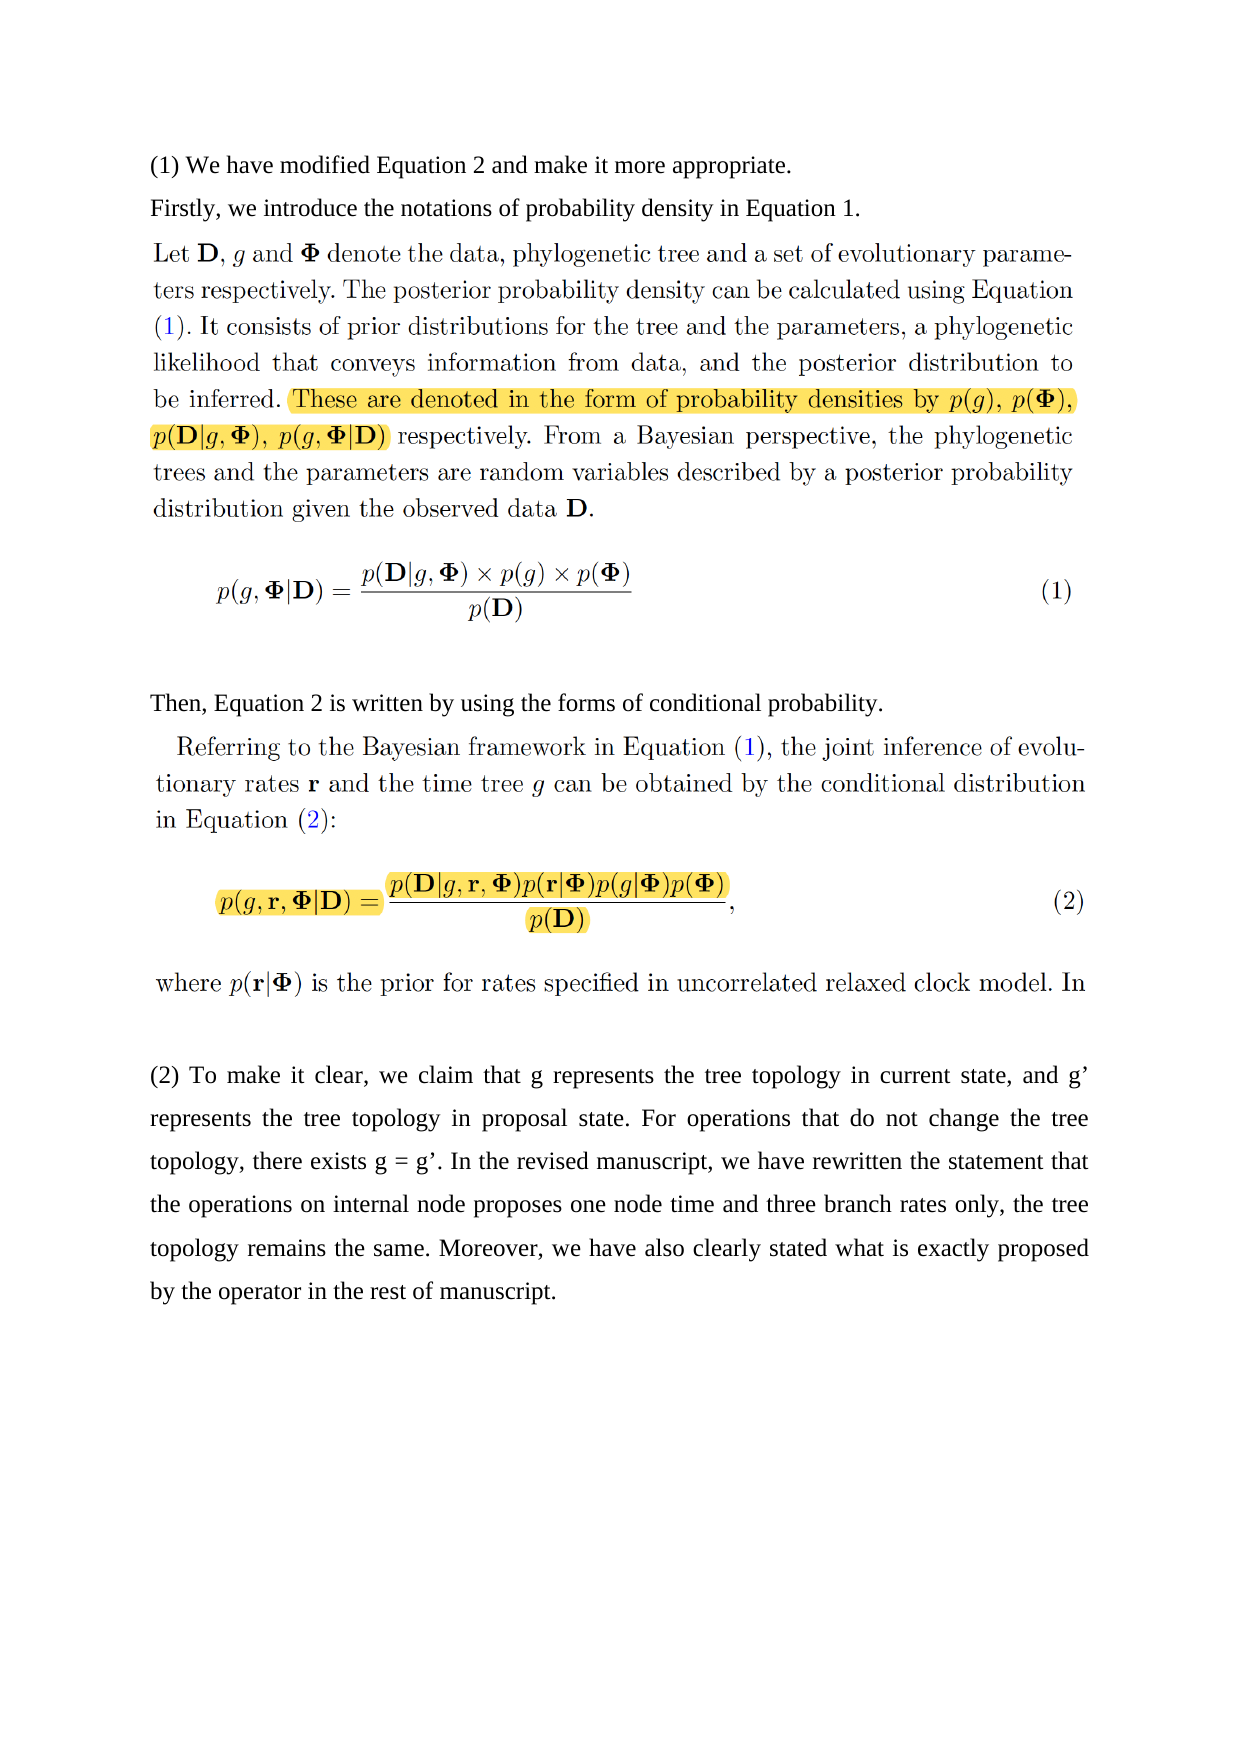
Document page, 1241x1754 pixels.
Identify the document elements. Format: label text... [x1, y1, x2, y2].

text (1) We have modified Equation 2 and make it more appropriate. [150, 150, 1090, 179]
text Firstly, we introduce the notations of probability density in Equation 1. [150, 193, 1090, 222]
picture [150, 236, 1090, 630]
text Then, Equation 2 is written by using the forms of conditional probability. [150, 688, 1090, 716]
picture [150, 730, 1090, 1002]
text (2) To make it clear, we claim that g represents the tree topology in current state, and g’ represents the tree topology in proposal state. For operations that do not change the tree topology, there exists g = g’. In the revised manuscript, we have rewritten the statement that the operations on internal node proposes one node time and three branch rates only, the tree topology remains the same. Moreover, we have also clearly stated what is exactly proposed by the operator in the rest of manuscript. [150, 1060, 1090, 1304]
